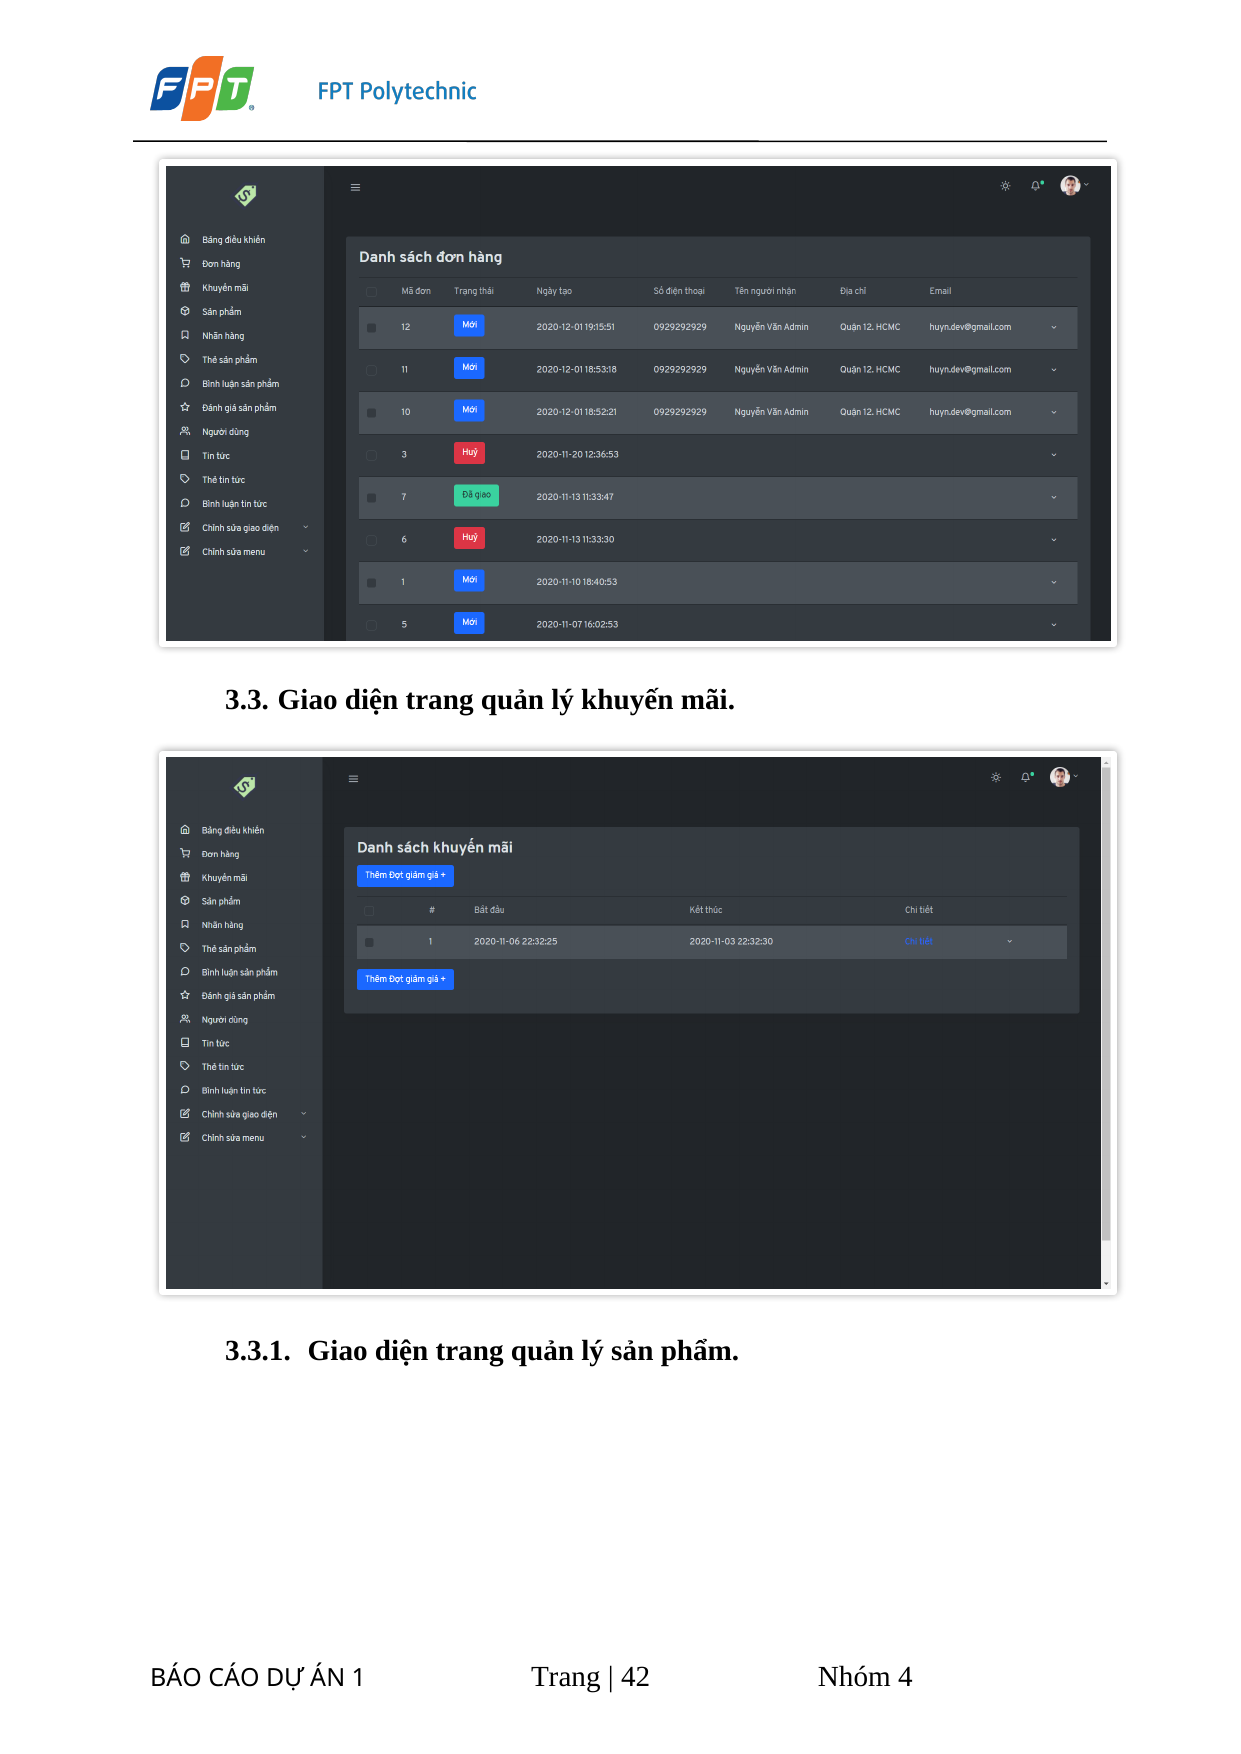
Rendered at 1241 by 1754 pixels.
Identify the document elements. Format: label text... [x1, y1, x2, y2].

list Giao diện trang quản lý sản phẩm. [225, 1333, 1090, 1367]
picture [150, 56, 477, 121]
picture [166, 757, 1111, 1289]
list Giao diện trang quản lý khuyến mãi. [225, 682, 1090, 716]
picture [166, 166, 1111, 641]
